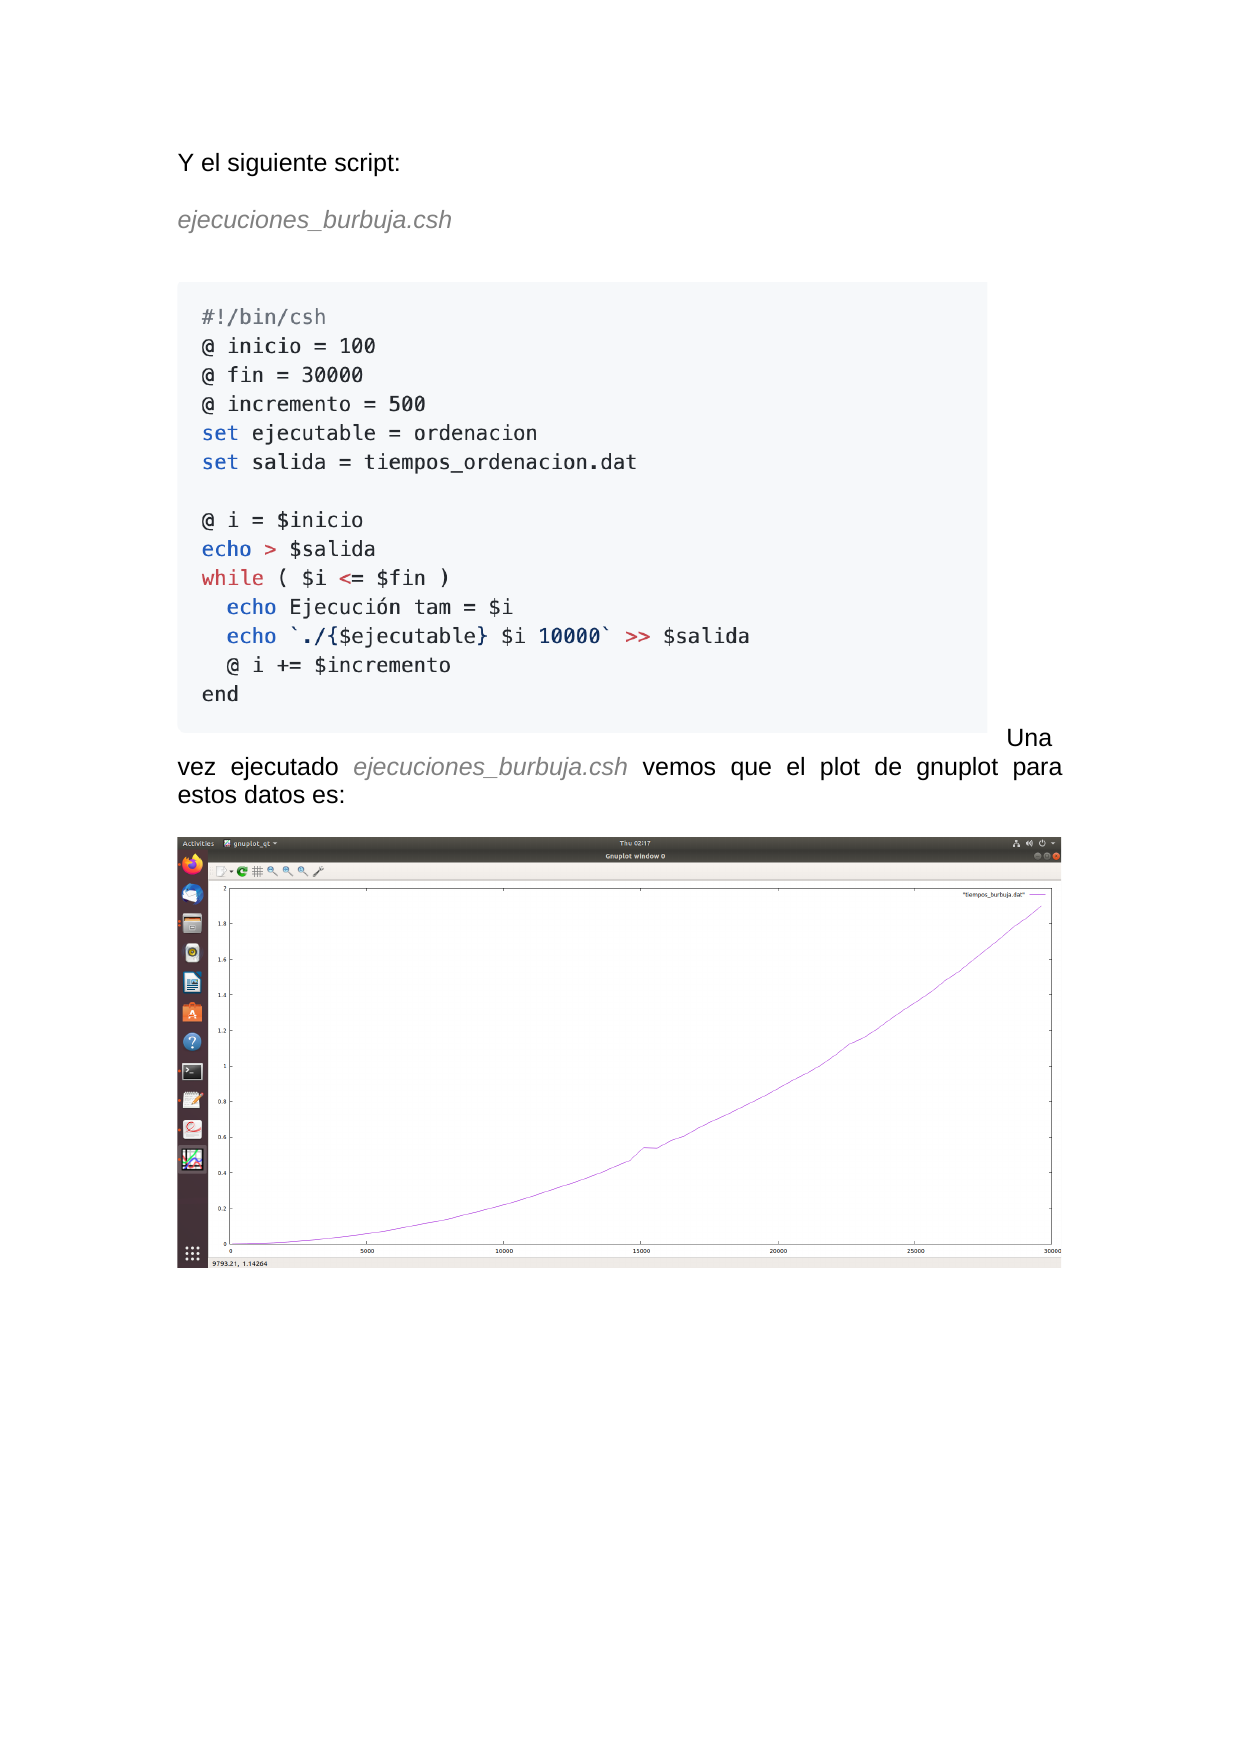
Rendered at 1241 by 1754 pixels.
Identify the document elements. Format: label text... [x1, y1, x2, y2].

text Una vez ejecutado ejecuciones_burbuja.csh vemos que el plot de gnuplot para estos datos es: [177, 723, 1063, 809]
picture [177, 837, 1062, 1268]
text Y el siguiente script: [177, 148, 1063, 176]
picture [177, 282, 988, 733]
text ejecuciones_burbuja.csh [177, 205, 1063, 234]
